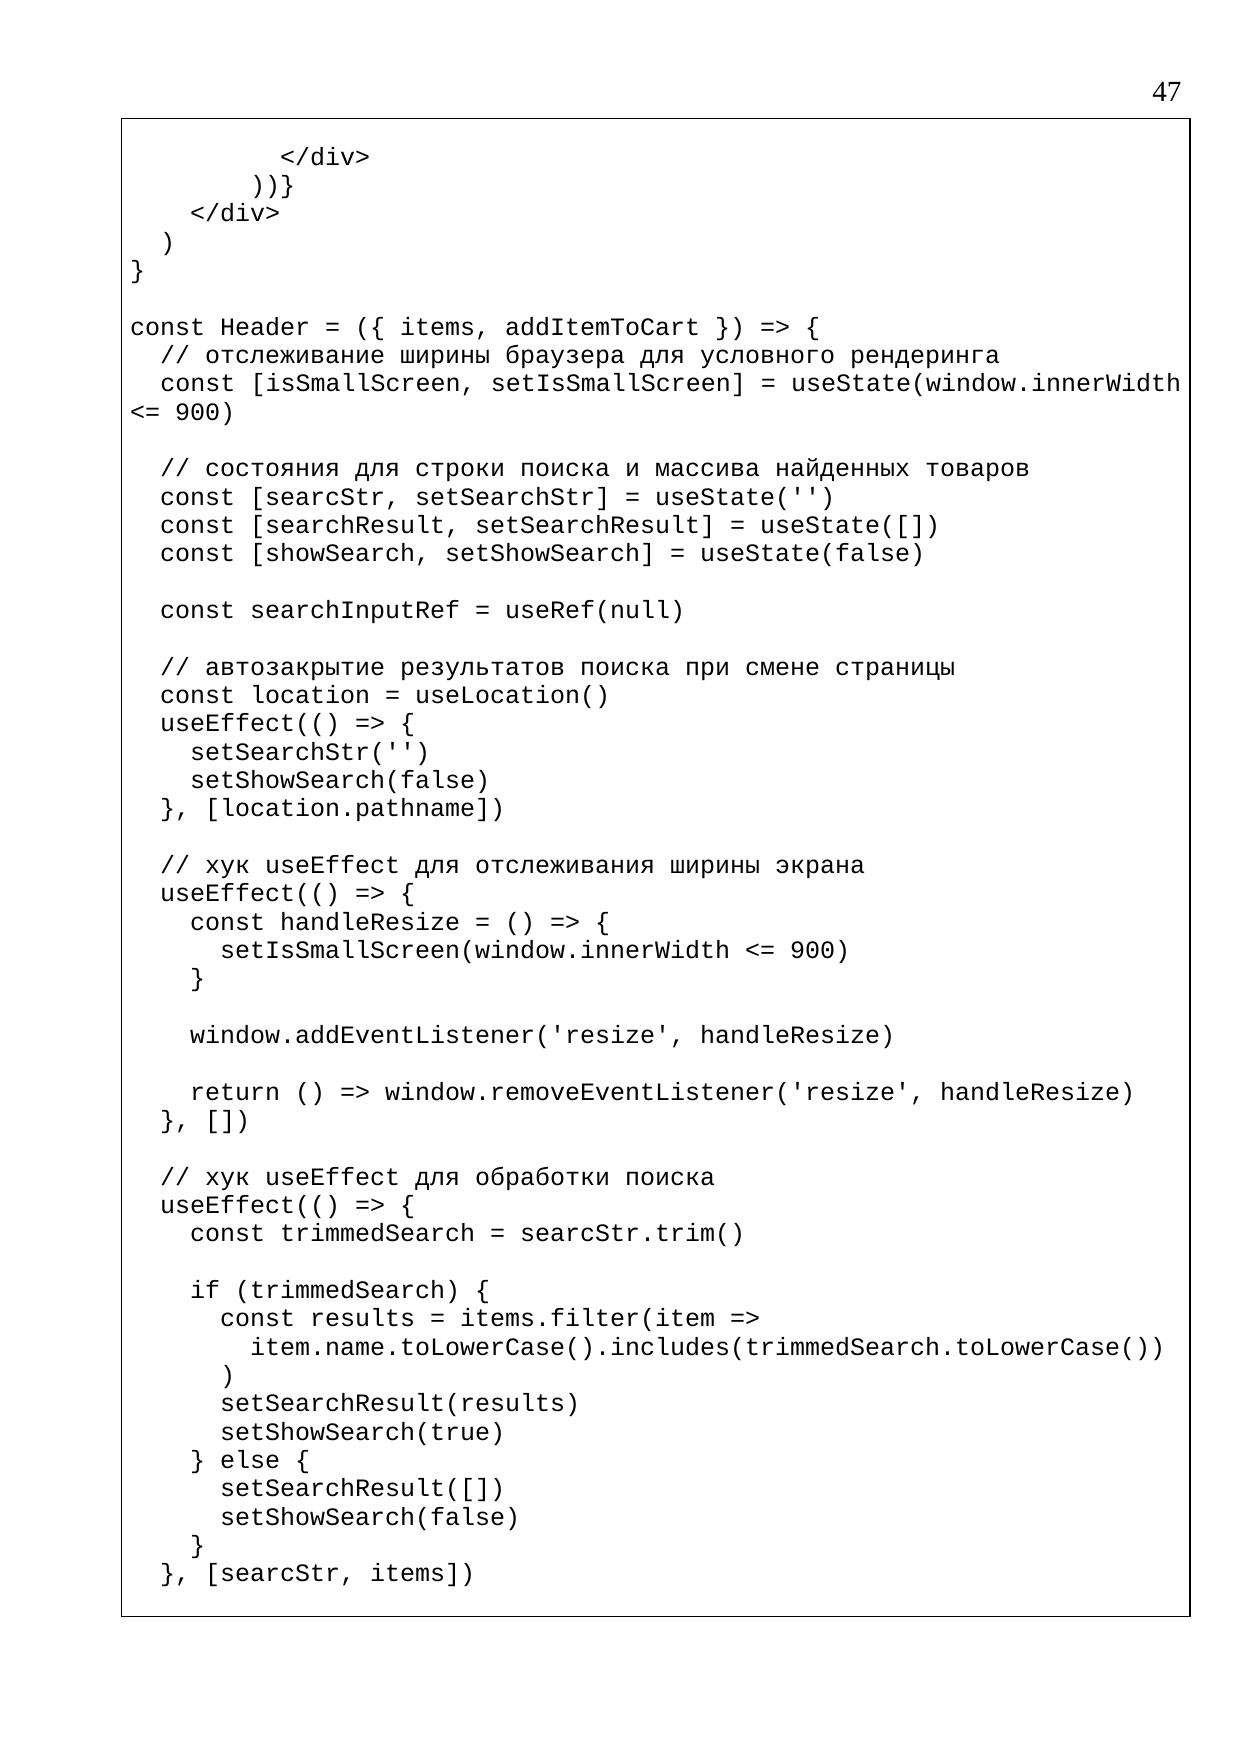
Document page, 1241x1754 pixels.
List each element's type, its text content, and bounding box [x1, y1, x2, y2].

text useEffect(() => { [130, 1192, 1181, 1221]
text item.name.toLowerCase().includes(trimmedSearch.toLowerCase()) [130, 1334, 1181, 1362]
text const searchInputRef = useRef(null) [130, 597, 1181, 626]
text const trimmedSearch = searcStr.trim() [130, 1221, 1181, 1249]
text setSearchResult([]) [130, 1476, 1181, 1504]
text setShowSearch(false) [130, 767, 1181, 796]
text } [130, 257, 1181, 286]
text const [searchResult, setSearchResult] = useState([]) [130, 512, 1181, 541]
text }, [searcStr, items]) [130, 1561, 1181, 1589]
text } [130, 1532, 1181, 1561]
text if (trimmedSearch) { [130, 1277, 1181, 1306]
text const results = items.filter(item => [130, 1306, 1181, 1334]
text // хук useEffect для отслеживания ширины экрана [130, 852, 1181, 881]
text </div> [122, 119, 1189, 172]
text const location = useLocation() [130, 682, 1181, 711]
text const [isSmallScreen, setIsSmallScreen] = useState(window.innerWidth <= 900) [130, 371, 1181, 427]
text // хук useEffect для обработки поиска [130, 1164, 1181, 1192]
text setIsSmallScreen(window.innerWidth <= 900) [130, 937, 1181, 966]
text useEffect(() => { [130, 881, 1181, 909]
text setSearchResult(results) [130, 1391, 1181, 1419]
text setShowSearch(true) [130, 1419, 1181, 1447]
text useEffect(() => { [130, 711, 1181, 739]
text const [searcStr, setSearchStr] = useState('') [130, 484, 1181, 512]
text return () => window.removeEventListener('resize', handleResize) [130, 1079, 1181, 1107]
text // отслеживание ширины браузера для условного рендеринга [130, 342, 1181, 371]
text }, []) [130, 1107, 1181, 1136]
text setShowSearch(false) [130, 1504, 1181, 1532]
text const [showSearch, setShowSearch] = useState(false) [130, 541, 1181, 569]
text ) [130, 1362, 1181, 1391]
text ))} [130, 172, 1181, 201]
text // состояния для строки поиска и массива найденных товаров [130, 456, 1181, 484]
text } [130, 966, 1181, 994]
text window.addEventListener('resize', handleResize) [130, 1022, 1181, 1051]
text </div> [130, 201, 1181, 229]
text } else { [130, 1447, 1181, 1476]
text const handleResize = () => { [130, 909, 1181, 937]
text // автозакрытие результатов поиска при смене страницы [130, 654, 1181, 682]
text ) [130, 229, 1181, 257]
text const Header = ({ items, addItemToCart }) => { [130, 314, 1181, 342]
text }, [location.pathname]) [130, 796, 1181, 824]
text setSearchStr('') [130, 739, 1181, 767]
